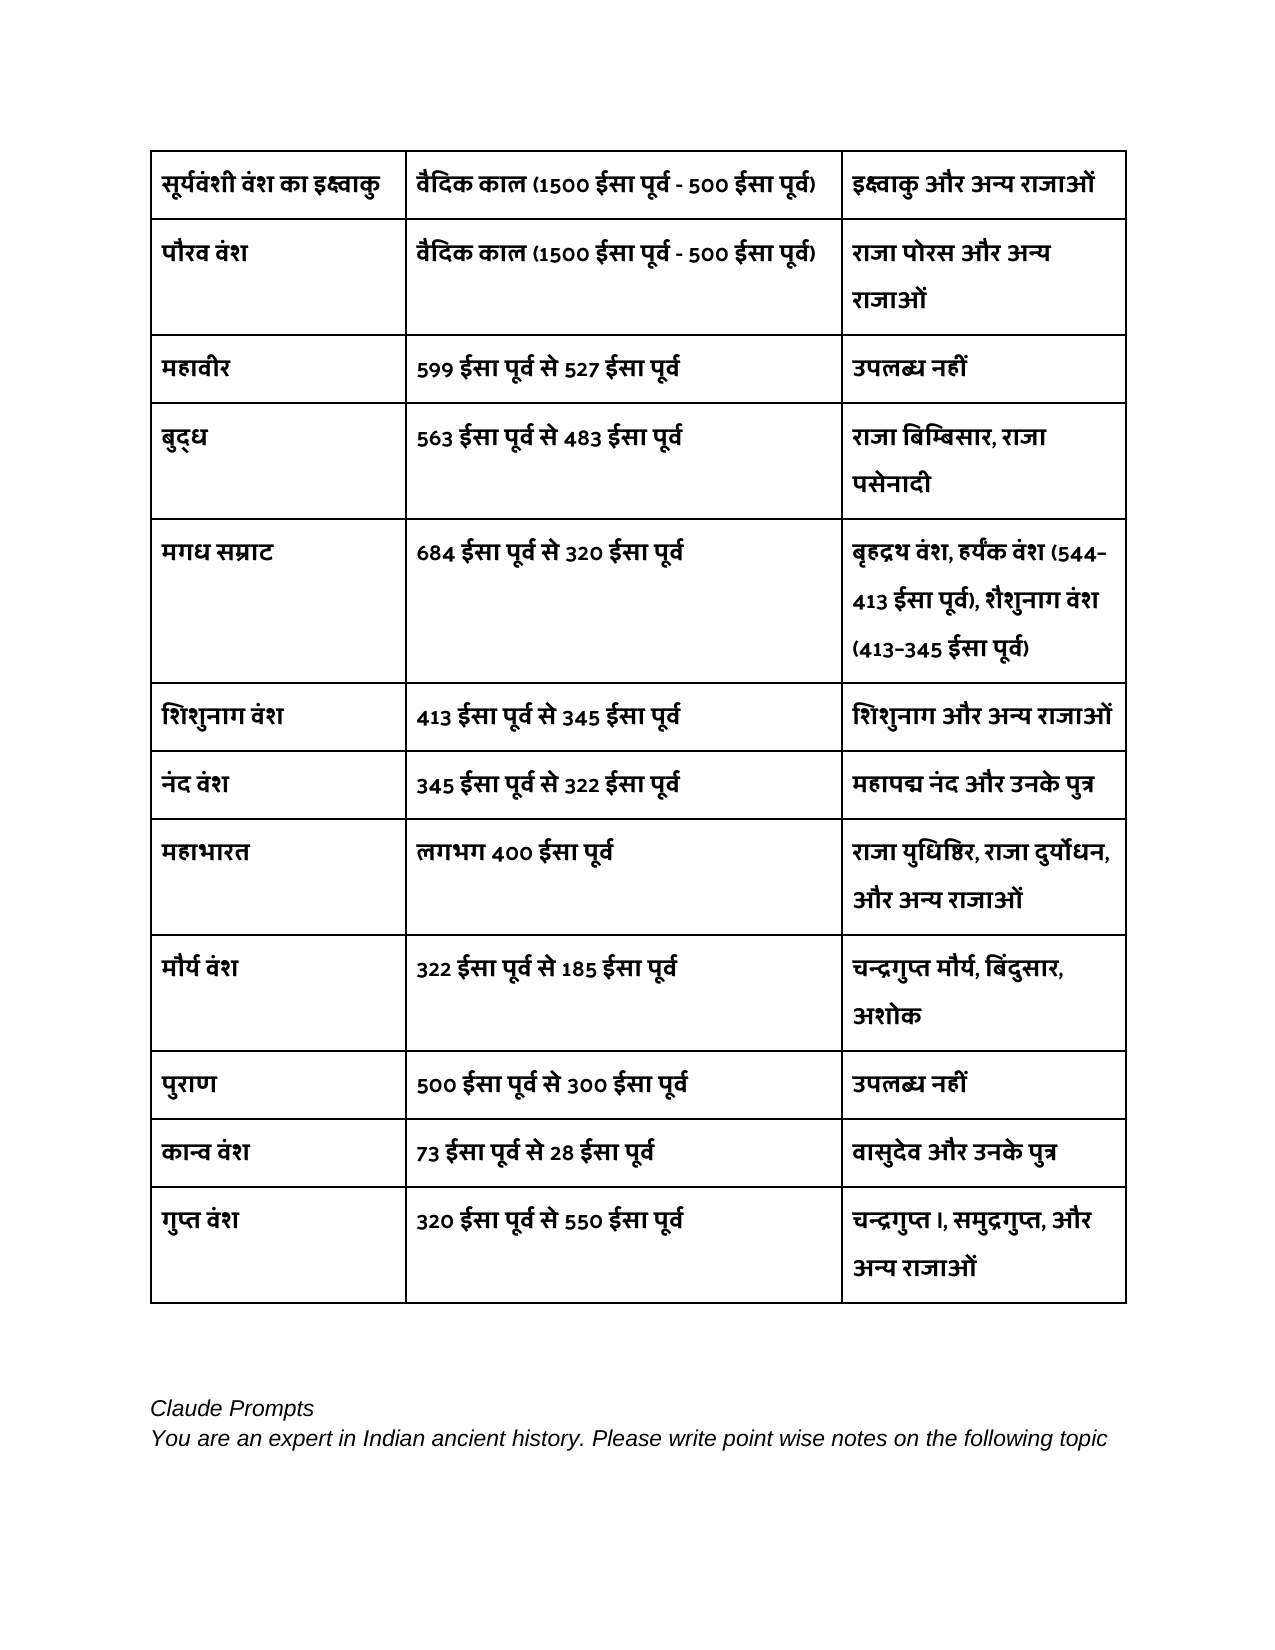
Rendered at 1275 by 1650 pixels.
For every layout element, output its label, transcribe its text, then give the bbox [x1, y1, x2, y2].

table_cell 599 ईसा पूर्व से 527 ईसा पूर्व [407, 336, 841, 402]
table_cell नंद वंश [152, 752, 405, 818]
table_cell पुराण [152, 1052, 405, 1118]
table_cell मौर्य वंश [152, 936, 405, 1050]
table_cell 322 ईसा पूर्व से 185 ईसा पूर्व [407, 936, 841, 1050]
table_cell वैदिक काल (1500 ईसा पूर्व - 500 ईसा पूर्व) [407, 152, 841, 218]
table_cell कान्व वंश [152, 1120, 405, 1186]
table_cell राजा युधिष्ठिर, राजा दुर्योधन, और अन्य राजाओं [843, 820, 1125, 934]
table_cell उपलब्ध नहीं [843, 336, 1125, 402]
table_cell पौरव वंश [152, 220, 405, 334]
table_cell 413 ईसा पूर्व से 345 ईसा पूर्व [407, 684, 841, 750]
table_cell राजा पोरस और अन्य राजाओं [843, 220, 1125, 334]
table_cell राजा बिम्बिसार, राजा पसेनादी [843, 404, 1125, 518]
table_cell महाभारत [152, 820, 405, 934]
table_cell मगध सम्राट [152, 520, 405, 682]
table_cell चन्द्रगुप्त I, समुद्रगुप्त, और अन्य राजाओं [843, 1188, 1125, 1302]
table_cell सूर्यवंशी वंश का इक्ष्वाकु [152, 152, 405, 218]
table_cell 500 ईसा पूर्व से 300 ईसा पूर्व [407, 1052, 841, 1118]
table_cell शिशुनाग और अन्य राजाओं [843, 684, 1125, 750]
table_cell उपलब्ध नहीं [843, 1052, 1125, 1118]
table_cell वैदिक काल (1500 ईसा पूर्व - 500 ईसा पूर्व) [407, 220, 841, 334]
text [150, 1395, 1125, 1451]
table_cell 563 ईसा पूर्व से 483 ईसा पूर्व [407, 404, 841, 518]
table_cell लगभग 400 ईसा पूर्व [407, 820, 841, 934]
table_cell 73 ईसा पूर्व से 28 ईसा पूर्व [407, 1120, 841, 1186]
table_cell बुद्ध [152, 404, 405, 518]
table_cell महापद्म नंद और उनके पुत्र [843, 752, 1125, 818]
table_cell गुप्त वंश [152, 1188, 405, 1302]
table_cell 345 ईसा पूर्व से 322 ईसा पूर्व [407, 752, 841, 818]
table_cell 320 ईसा पूर्व से 550 ईसा पूर्व [407, 1188, 841, 1302]
table_cell बृहद्रथ वंश, हर्यंक वंश (544–413 ईसा पूर्व), शैशुनाग वंश (413–345 ईसा पूर्व) [843, 520, 1125, 682]
table_cell वासुदेव और उनके पुत्र [843, 1120, 1125, 1186]
table_cell महावीर [152, 336, 405, 402]
table_cell इक्ष्वाकु और अन्य राजाओं [843, 152, 1125, 218]
table_cell शिशुनाग वंश [152, 684, 405, 750]
table_cell 684 ईसा पूर्व से 320 ईसा पूर्व [407, 520, 841, 682]
table_cell चन्द्रगुप्त मौर्य, बिंदुसार, अशोक [843, 936, 1125, 1050]
